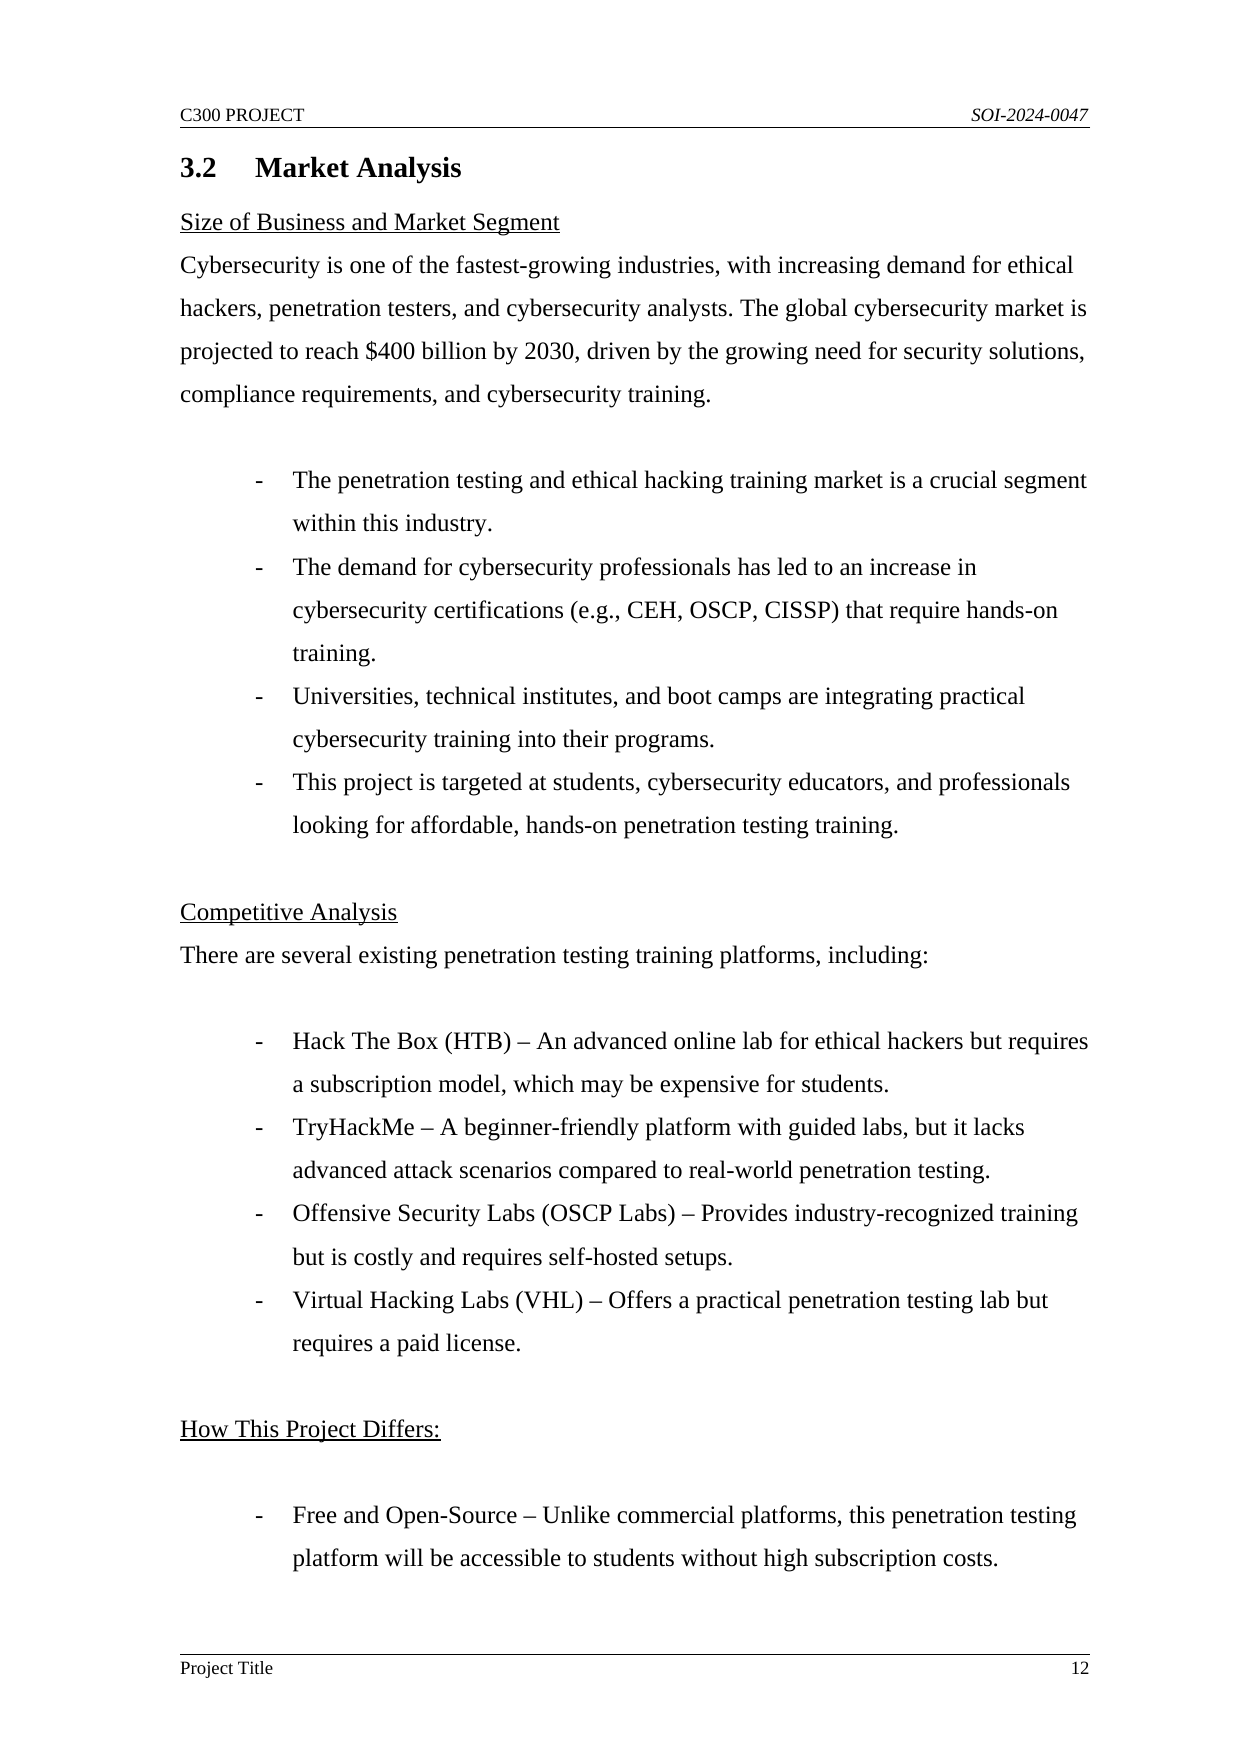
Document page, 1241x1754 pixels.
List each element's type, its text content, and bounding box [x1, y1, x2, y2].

list The demand for cybersecurity professionals has led to an increase in cybersecurity certifications (e.g., CEH, OSCP, CISSP) that require hands-on training. [255, 552, 1090, 667]
list This project is targeted at students, cybersecurity educators, and professionals looking for affordable, hands-on penetration testing training. [255, 767, 1090, 839]
list Virtual Hacking Labs (VHL) – Offers a practical penetration testing lab but requires a paid license. [255, 1285, 1090, 1357]
subtitle Market Analysis [180, 150, 1090, 183]
list The penetration testing and ethical hacking training market is a crucial segment within this industry. [255, 465, 1090, 537]
text There are several existing penetration testing training platforms, including: [180, 940, 1090, 968]
text Size of Business and Market Segment [180, 207, 1090, 235]
text How This Project Differs: [180, 1414, 1090, 1443]
list Offensive Security Labs (OSCP Labs) – Provides industry-recognized training but is costly and requires self-hosted setups. [255, 1198, 1090, 1270]
list Universities, technical institutes, and boot camps are integrating practical cybersecurity training into their programs. [255, 681, 1090, 753]
list TryHackMe – A beginner-friendly platform with guided labs, but it lacks advanced attack scenarios compared to real-world penetration testing. [255, 1112, 1090, 1184]
list Free and Open-Source – Unlike commercial platforms, this penetration testing platform will be accessible to students without high subscription costs. [255, 1500, 1090, 1572]
list Hack The Box (HTB) – An advanced online lab for ethical hackers but requires a subscription model, which may be expensive for students. [255, 1026, 1090, 1098]
text Competitive Analysis [180, 897, 1090, 925]
text Cybersecurity is one of the fastest-growing industries, with increasing demand for ethical hackers, penetration testers, and cybersecurity analysts. The global cybersecurity market is projected to reach $400 billion by 2030, driven by the growing need for security solutions, compliance requirements, and cybersecurity training. [180, 250, 1090, 408]
